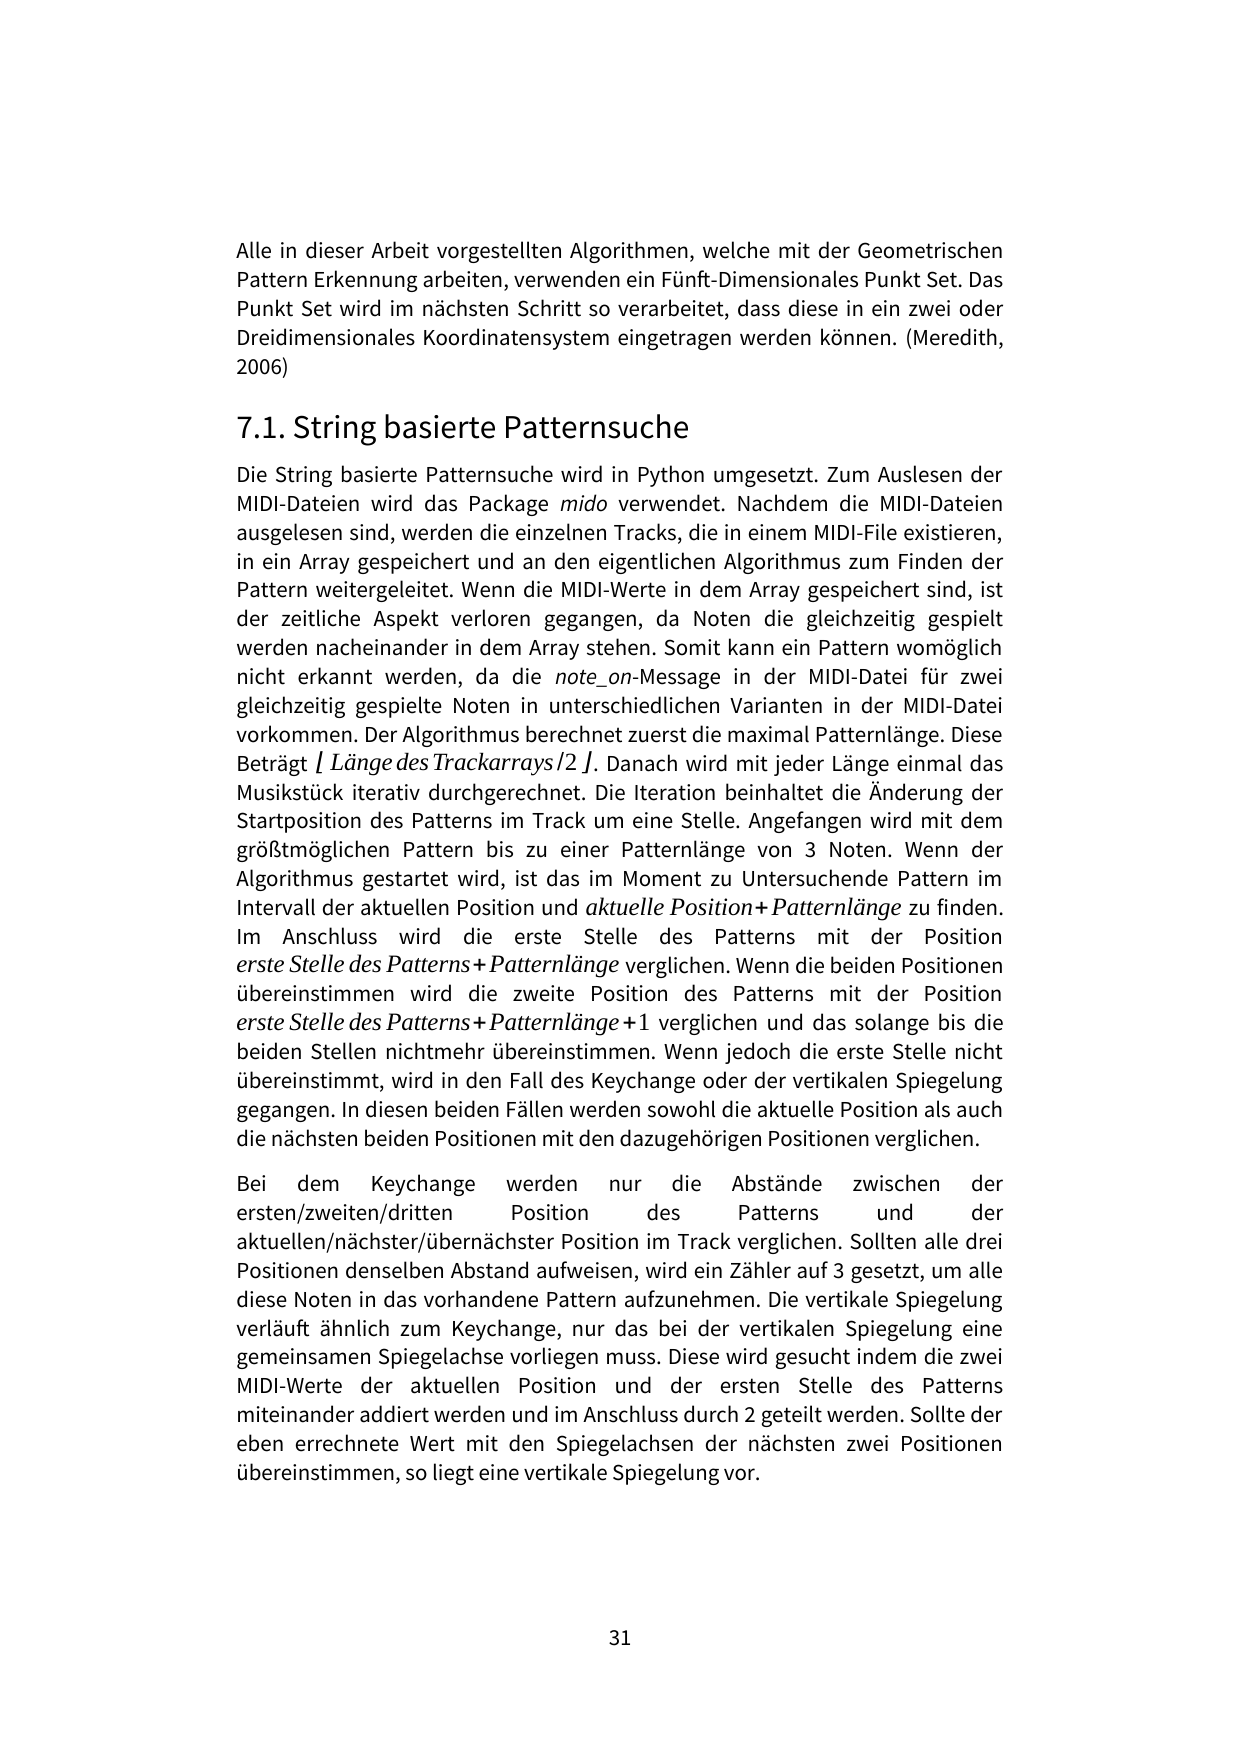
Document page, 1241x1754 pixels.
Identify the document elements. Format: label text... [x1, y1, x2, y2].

text Alle in dieser Arbeit vorgestellten Algorithmen, welche mit der Geometrischen Pattern Erkennung arbeiten, verwenden ein Fünft-Dimensionales Punkt Set. Das Punkt Set wird im nächsten Schritt so verarbeitet, dass diese in ein zwei oder Dreidimensionales Koordinatensystem eingetragen werden können. [236, 236, 1004, 381]
text Die String basierte Patternsuche wird in Python umgesetzt. Zum Auslesen der MIDI-Dateien wird das Package mido verwendet. Nachdem die MIDI-Dateien ausgelesen sind, werden die einzelnen Tracks, die in einem MIDI-File existieren, in ein Array gespeichert und an den eigentlichen Algorithmus zum Finden der Pattern weitergeleitet. Wenn die MIDI-Werte in dem Array gespeichert sind, ist der zeitliche Aspekt verloren gegangen, da Noten die gleichzeitig gespielt werden nacheinander in dem Array stehen. Somit kann ein Pattern womöglich nicht erkannt werden, da die note_on-Message in der MIDI-Datei für zwei gleichzeitig gespielte Noten in unterschiedlichen Varianten in der MIDI-Datei vorkommen. Der Algorithmus berechnet zuerst die maximal Patternlänge. Diese Beträgt . Danach wird mit jeder Länge einmal das Musikstück iterativ durchgerechnet. Die Iteration beinhaltet die Änderung der Startposition des Patterns im Track um eine Stelle. Angefangen wird mit dem größtmöglichen Pattern bis zu einer Patternlänge von 3 Noten. Wenn der Algorithmus gestartet wird, ist das im Moment zu Untersuchende Pattern im Intervall der aktuellen Position und zu finden. Im Anschluss wird die erste Stelle des Patterns mit der Position verglichen. Wenn die beiden Positionen übereinstimmen wird die zweite Position des Patterns mit der Position verglichen und das solange bis die beiden Stellen nichtmehr übereinstimmen. Wenn jedoch die erste Stelle nicht übereinstimmt, wird in den Fall des Keychange oder der vertikalen Spiegelung gegangen. In diesen beiden Fällen werden sowohl die aktuelle Position als auch die nächsten beiden Positionen mit den dazugehörigen Positionen verglichen. [236, 460, 1004, 1152]
text Bei dem Keychange werden nur die Abstände zwischen der ersten/zweiten/dritten Position des Patterns und der aktuellen/nächster/übernächster Position im Track verglichen. Sollten alle drei Positionen denselben Abstand aufweisen, wird ein Zähler auf 3 gesetzt, um alle diese Noten in das vorhandene Pattern aufzunehmen. Die vertikale Spiegelung verläuft ähnlich zum Keychange, nur das bei der vertikalen Spiegelung eine gemeinsamen Spiegelachse vorliegen muss. Diese wird gesucht indem die zwei MIDI-Werte der aktuellen Position und der ersten Stelle des Patterns miteinander addiert werden und im Anschluss durch 2 geteilt werden. Sollte der eben errechnete Wert mit den Spiegelachsen der nächsten zwei Positionen übereinstimmen, so liegt eine vertikale Spiegelung vor. [236, 1169, 1004, 1486]
subtitle 7.1. String basierte Patternsuche [236, 406, 1004, 447]
